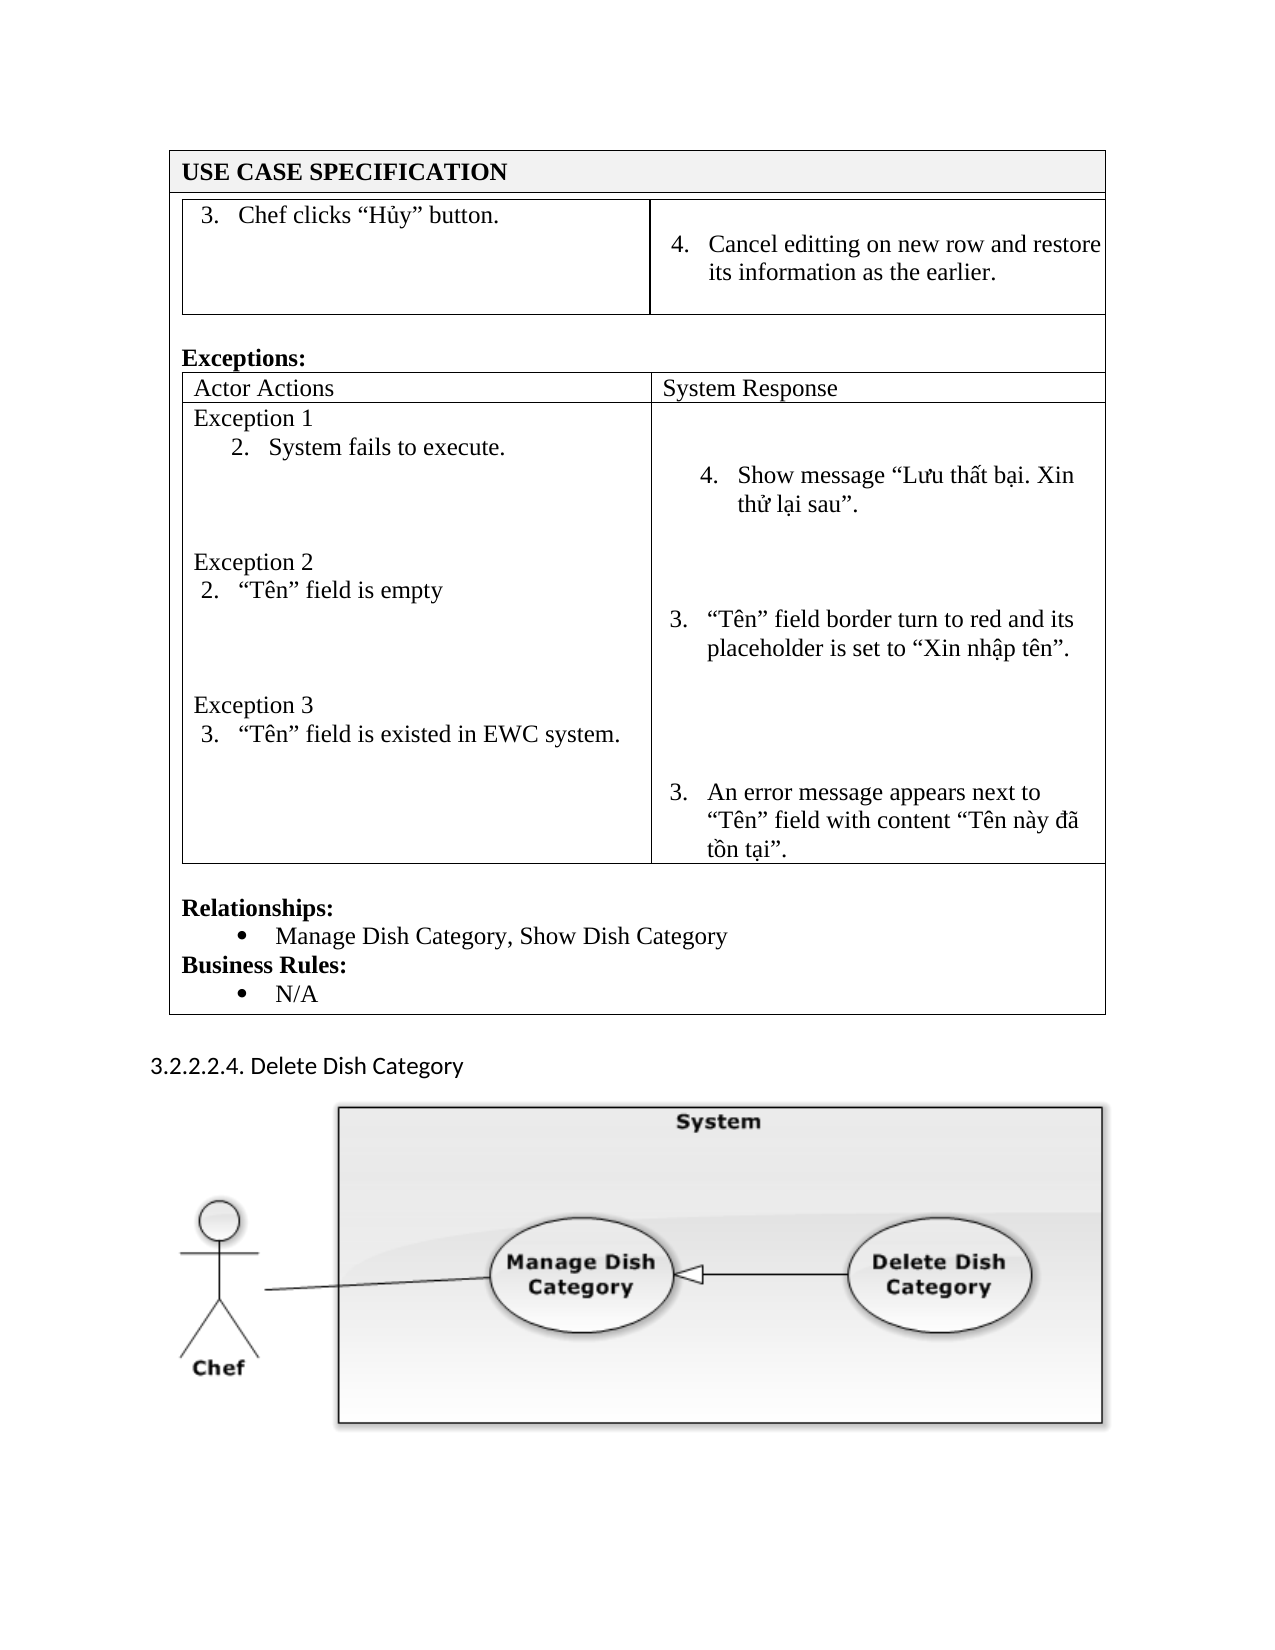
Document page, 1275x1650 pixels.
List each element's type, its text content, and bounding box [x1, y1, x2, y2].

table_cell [170, 193, 1105, 1014]
picture [150, 1084, 1125, 1447]
text 3.2.2.2.4. Delete Dish Category [150, 1050, 1125, 1080]
table_header USE CASE SPECIFICATION [170, 151, 1105, 192]
